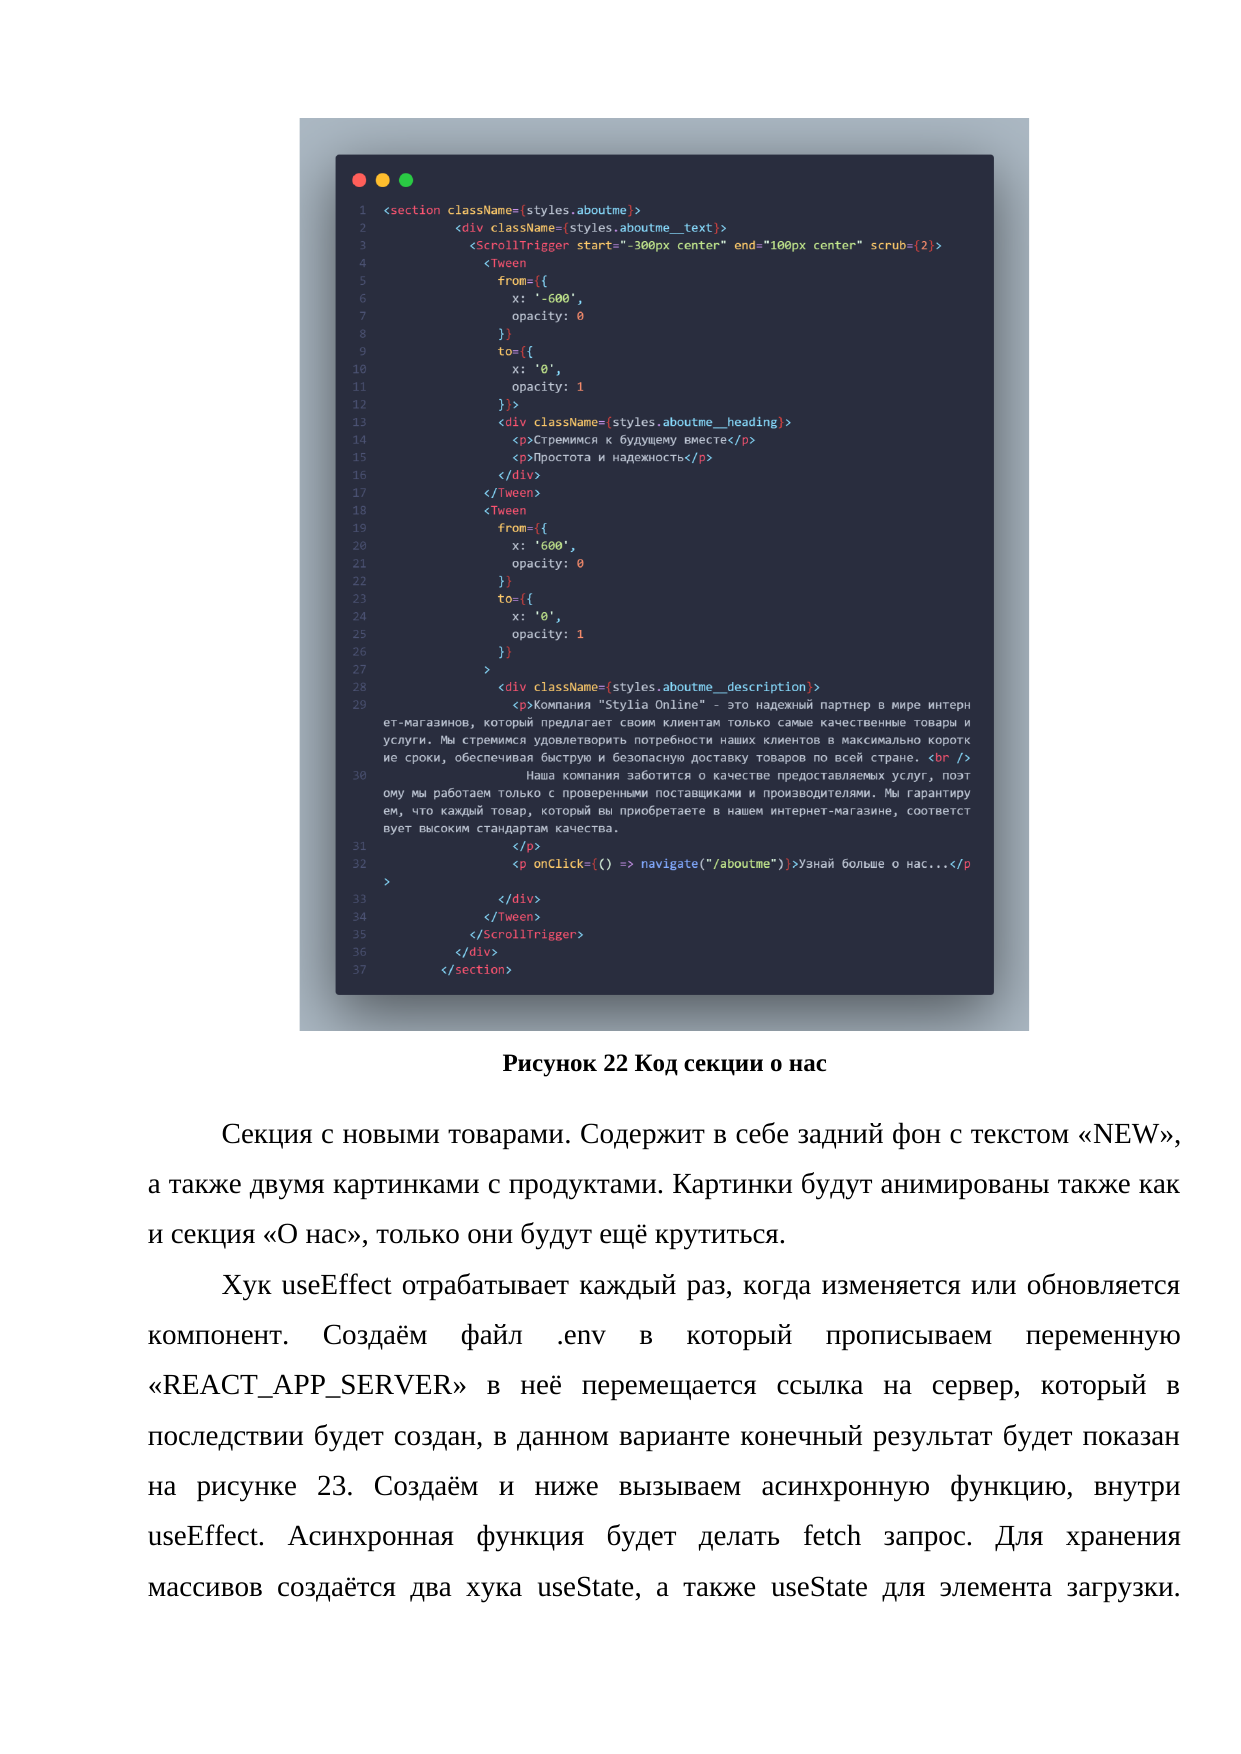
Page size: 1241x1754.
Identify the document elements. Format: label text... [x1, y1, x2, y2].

text Рисунок 22 Код секции о нас [148, 1048, 1181, 1076]
text Секция с новыми товарами. Содержит в себе задний фон с текстом «NEW», а также двумя картинками с продуктами. Картинки будут анимированы также как и секция «О нас», только они будут ещё крутиться. [148, 1116, 1181, 1250]
picture [299, 118, 1030, 1031]
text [148, 1267, 1181, 1602]
